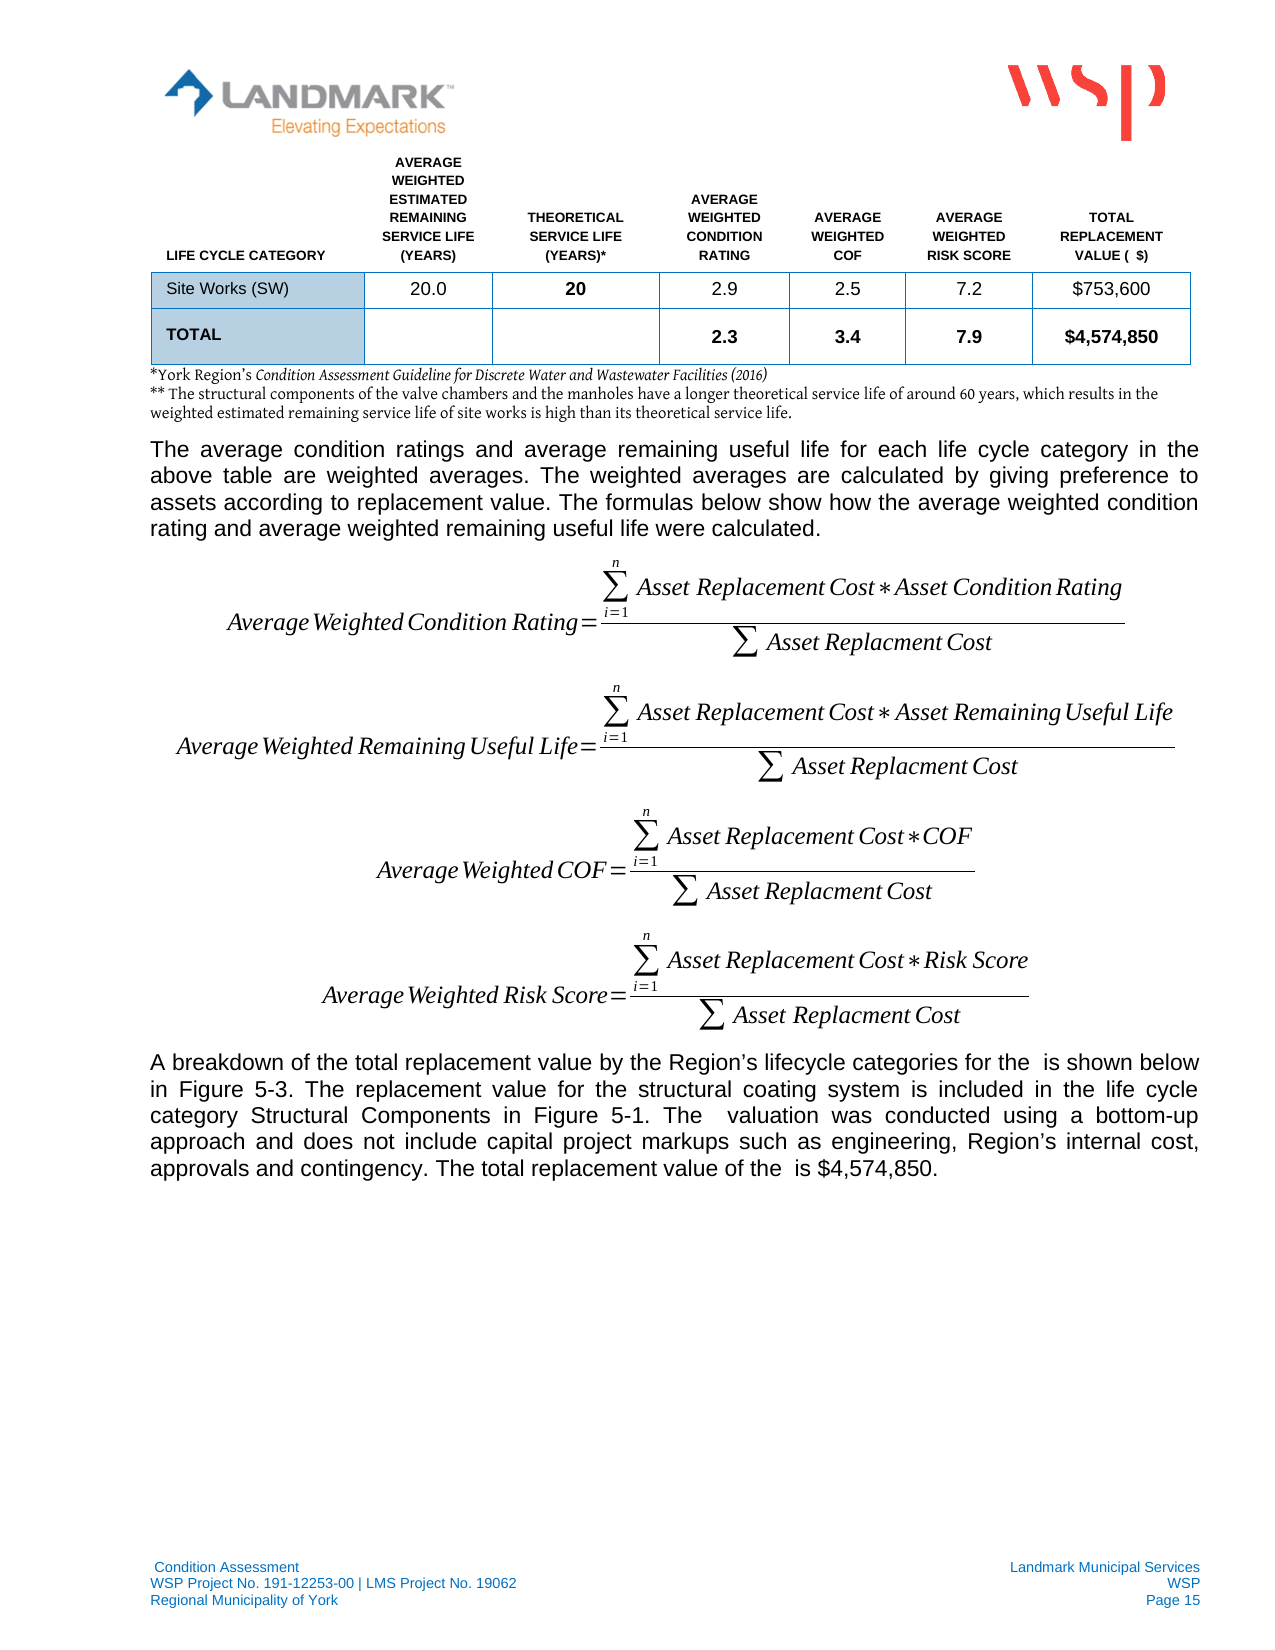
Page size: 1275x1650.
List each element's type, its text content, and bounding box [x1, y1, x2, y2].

table_cell $753,600 [1033, 273, 1190, 308]
text ** The structural components of the valve chambers and the manholes have a longer theoretical service life of around 60 years, which results in the weighted estimated remaining service life of site works is high than its theoretical service life. [150, 385, 1200, 423]
table_header LIFE CYCLE CATEGORY [151, 150, 364, 272]
table_cell 2.5 [790, 273, 905, 308]
table_header AVERAGE WEIGHTED CONDITION RATING [659, 150, 789, 272]
text The average condition ratings and average remaining useful life for each life cycle category in the above table are weighted averages. The weighted averages are calculated by giving preference to assets according to replacement value. The formulas below show how the average weighted condition rating and average weighted remaining useful life were calculated. [150, 436, 1200, 541]
table_cell 20 [493, 273, 659, 308]
table_cell 3.4 [790, 309, 905, 364]
text *York Region’s Condition Assessment Guideline for Discrete Water and Wastewater Facilities (2016) [150, 365, 1200, 385]
picture [150, 57, 469, 139]
table_cell 2.9 [660, 273, 789, 308]
table_cell $4,574,850 [1033, 309, 1190, 364]
picture [1007, 65, 1166, 141]
table_cell 2.3 [660, 309, 789, 364]
table_header AVERAGE WEIGHTED cof [790, 150, 906, 272]
table_header TOTAL REPLACEMENT VALUE ( $) [1032, 150, 1191, 272]
table_cell [365, 309, 492, 364]
table_cell 7.9 [906, 309, 1032, 364]
table_cell Site Works (SW) [152, 273, 364, 308]
table_header THEORETICAL SERVICE LIFE (YEARS)* [492, 150, 659, 272]
table_cell 7.2 [906, 273, 1032, 308]
table_cell [493, 309, 659, 364]
table_cell TOTAL [152, 309, 364, 364]
table_cell 20.0 [365, 273, 492, 308]
table_header AVERAGE WEIGHTED Risk Score [906, 150, 1032, 272]
table_header AVERAGE WEIGHTED ESTIMATED REMAINING SERVICE LIFE (YEARS) [364, 150, 492, 272]
